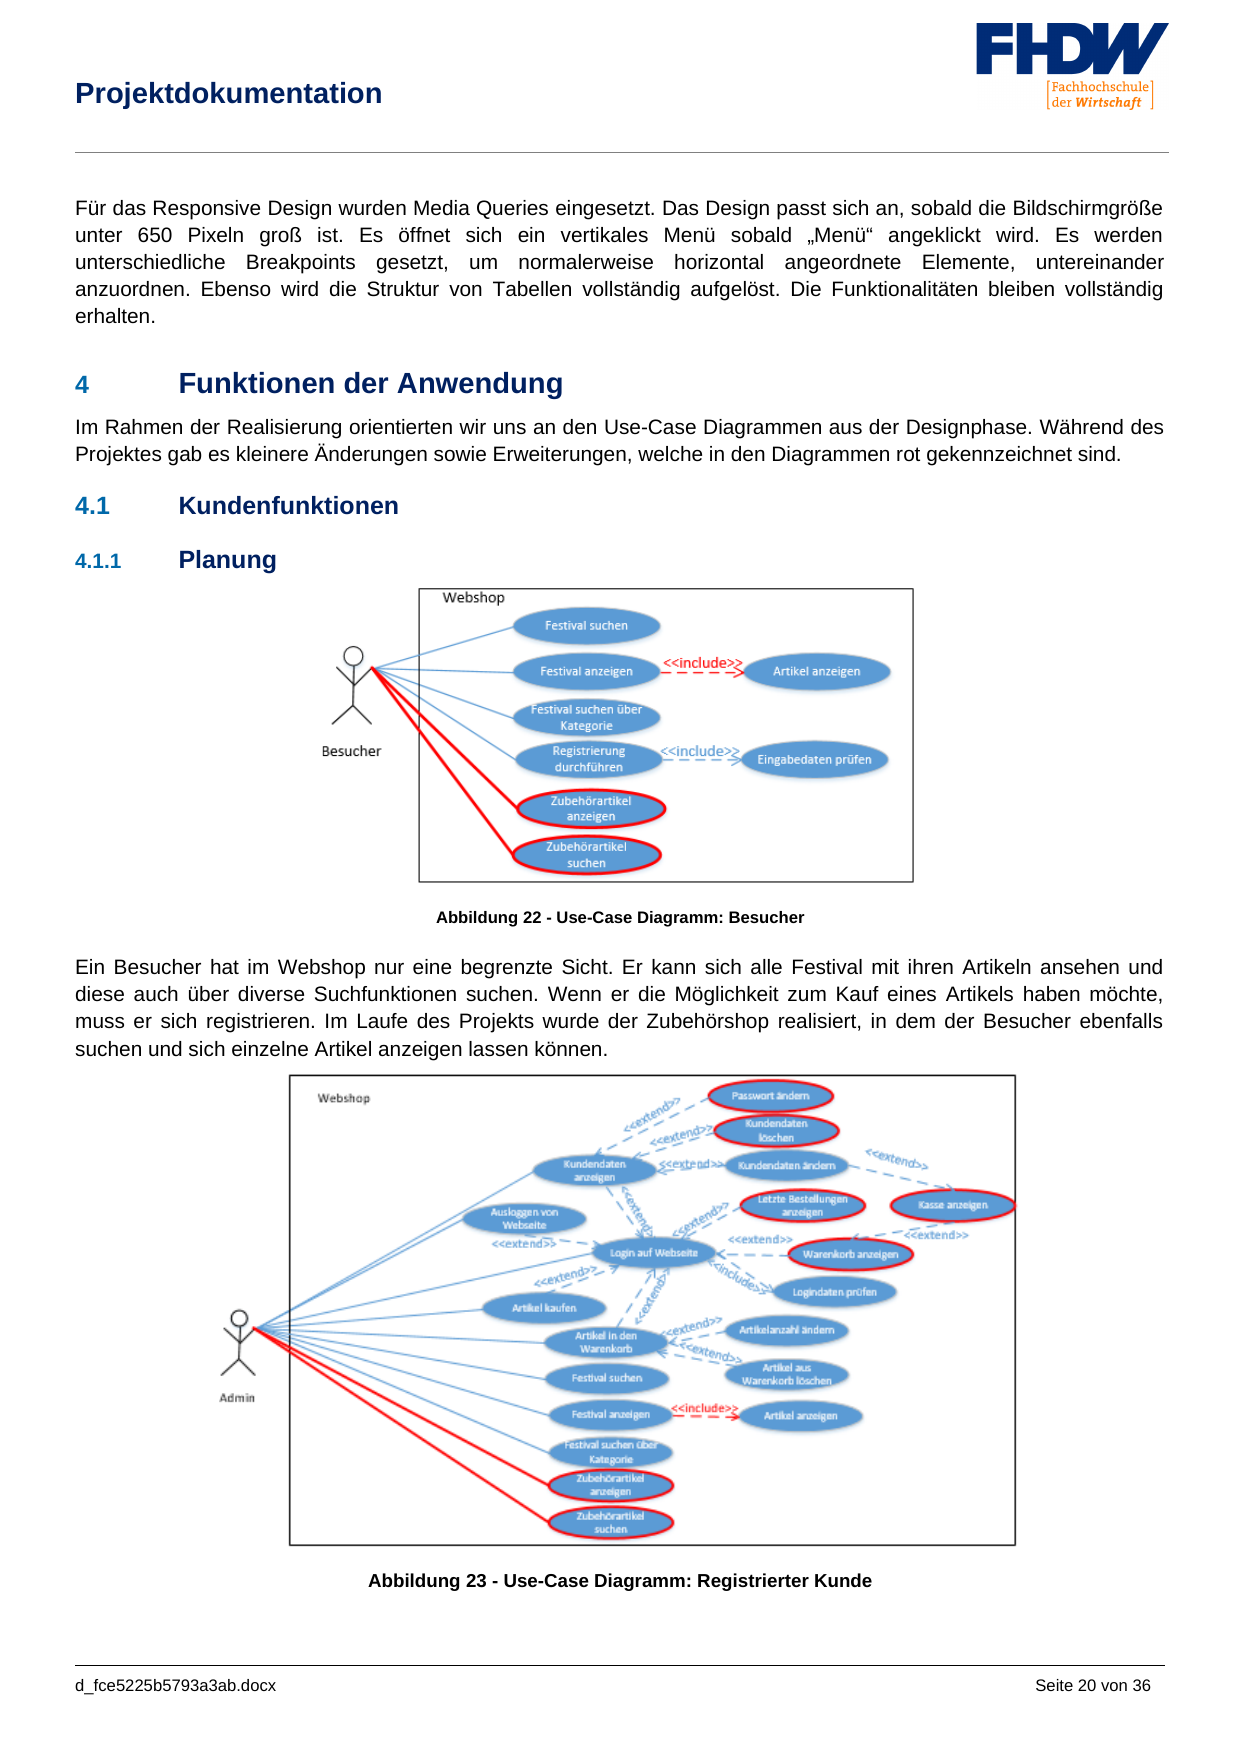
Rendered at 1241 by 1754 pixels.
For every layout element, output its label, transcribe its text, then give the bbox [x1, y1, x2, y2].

subtitle Planung [75, 545, 1165, 573]
text Im Rahmen der Realisierung orientierten wir uns an den Use-Case Diagrammen aus der Designphase. Während des Projektes gab es kleinere Änderungen sowie Erweiterungen, welche in den Diagrammen rot gekennzeichnet sind. [75, 412, 1165, 466]
picture [976, 23, 1169, 110]
text Für das Responsive Design wurden Media Queries eingesetzt. Das Design passt sich an, sobald die Bildschirmgröße unter 650 Pixeln groß ist. Es öffnet sich ein vertikales Menü sobald „Menü“ angeklickt wird. Es werden unterschiedliche Breakpoints gesetzt, um normalerweise horizontal angeordnete Elemente, untereinander anzuordnen. Ebenso wird die Struktur von Tabellen vollständig aufgelöst. Die Funktionalitäten bleiben vollständig erhalten. [75, 193, 1165, 328]
text Ein Besucher hat im Webshop nur eine begrenzte Sicht. Er kann sich alle Festival mit ihren Artikeln ansehen und diese auch über diverse Suchfunktionen suchen. Wenn er die Möglichkeit zum Kauf eines Artikels haben möchte, muss er sich registrieren. Im Laufe des Projekts wurde der Zubehörshop realisiert, in dem der Besucher ebenfalls suchen und sich einzelne Artikel anzeigen lassen können. [75, 952, 1165, 1060]
text Abbildung 23 - Use-Case Diagramm: Registrierter Kunde [75, 1564, 1165, 1592]
picture [218, 1072, 1022, 1552]
subtitle Funktionen der Anwendung [75, 366, 1165, 399]
picture [322, 586, 918, 888]
subtitle Kundenfunktionen [75, 491, 1165, 520]
text Abbildung 22 - Use-Case Diagramm: Besucher [75, 900, 1165, 927]
